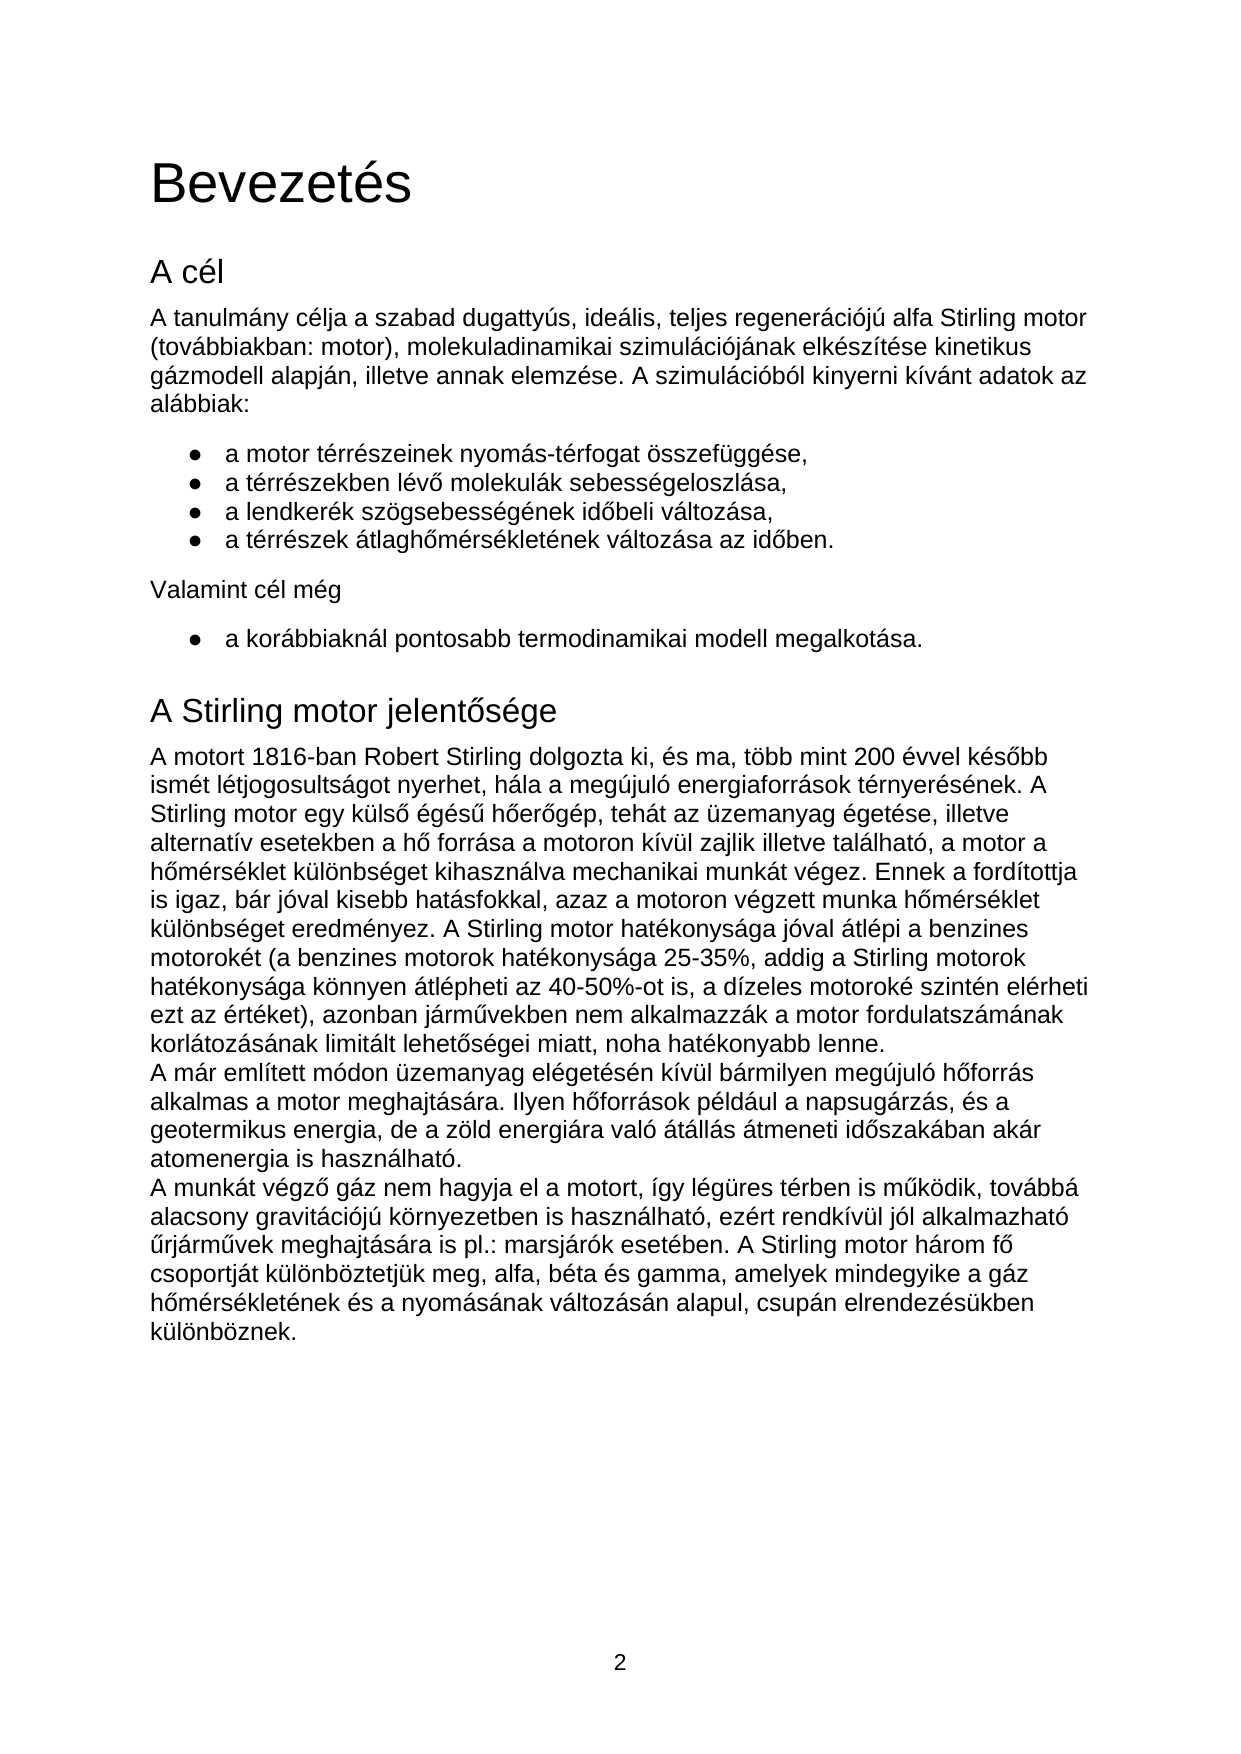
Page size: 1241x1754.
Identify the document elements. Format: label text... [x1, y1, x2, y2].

text A tanulmány célja a szabad dugattyús, ideális, teljes regenerációjú alfa Stirling motor (továbbiakban: motor), molekuladinamikai szimulációjának elkészítése kinetikus gázmodell alapján, illetve annak elemzése. A szimulációból kinyerni kívánt adatok az alábbiak: [150, 303, 1090, 418]
list a térrészek átlaghőmérsékletének változása az időben. [187, 525, 1090, 554]
text Valamint cél még [150, 575, 1090, 603]
subtitle A cél [150, 252, 1090, 291]
title Bevezetés [150, 150, 1090, 215]
text A motort 1816-ban Robert Stirling dolgozta ki, és ma, több mint 200 évvel később ismét létjogosultságot nyerhet, hála a megújuló energiaforrások térnyerésének. A Stirling motor egy külső égésű hőerőgép, tehát az üzemanyag égetése, illetve alternatív esetekben a hő forrása a motoron kívül zajlik illetve található, a motor a hőmérséklet különbséget kihasználva mechanikai munkát végez. Ennek a fordítottja is igaz, bár jóval kisebb hatásfokkal, azaz a motoron végzett munka hőmérséklet különbséget eredményez. A Stirling motor hatékonysága jóval átlépi a benzines motorokét (a benzines motorok hatékonysága 25-35%, addig a Stirling motorok hatékonysága könnyen átlépheti az 40-50%-ot is, a dízeles motoroké szintén elérheti ezt az értéket), azonban járművekben nem alkalmazzák a motor fordulatszámának korlátozásának limitált lehetőségei miatt, noha hatékonyabb lenne. A már említett módon üzemanyag elégetésén kívül bármilyen megújuló hőforrás alkalmas a motor meghajtására. Ilyen hőforrások például a napsugárzás, és a geotermikus energia, de a zöld energiára való átállás átmeneti időszakában akár atomenergia is használható. A munkát végző gáz nem hagyja el a motort, így légüres térben is működik, továbbá alacsony gravitációjú környezetben is használható, ezért rendkívül jól alkalmazható űrjárművek meghajtására is pl.: marsjárók esetében. A Stirling motor három fő csoportját különböztetjük meg, alfa, béta és gamma, amelyek mindegyike a gáz hőmérsékletének és a nyomásának változásán alapul, csupán elrendezésükben különböznek. [150, 742, 1090, 1345]
list a térrészekben lévő molekulák sebességeloszlása, [187, 468, 1090, 496]
list a motor térrészeinek nyomás-térfogat összefüggése, [187, 439, 1090, 468]
subtitle A Stirling motor jelentősége [150, 691, 1090, 729]
list a lendkerék szögsebességének időbeli változása, [187, 496, 1090, 525]
list a korábbiaknál pontosabb termodinamikai modell megalkotása. [187, 624, 1090, 653]
